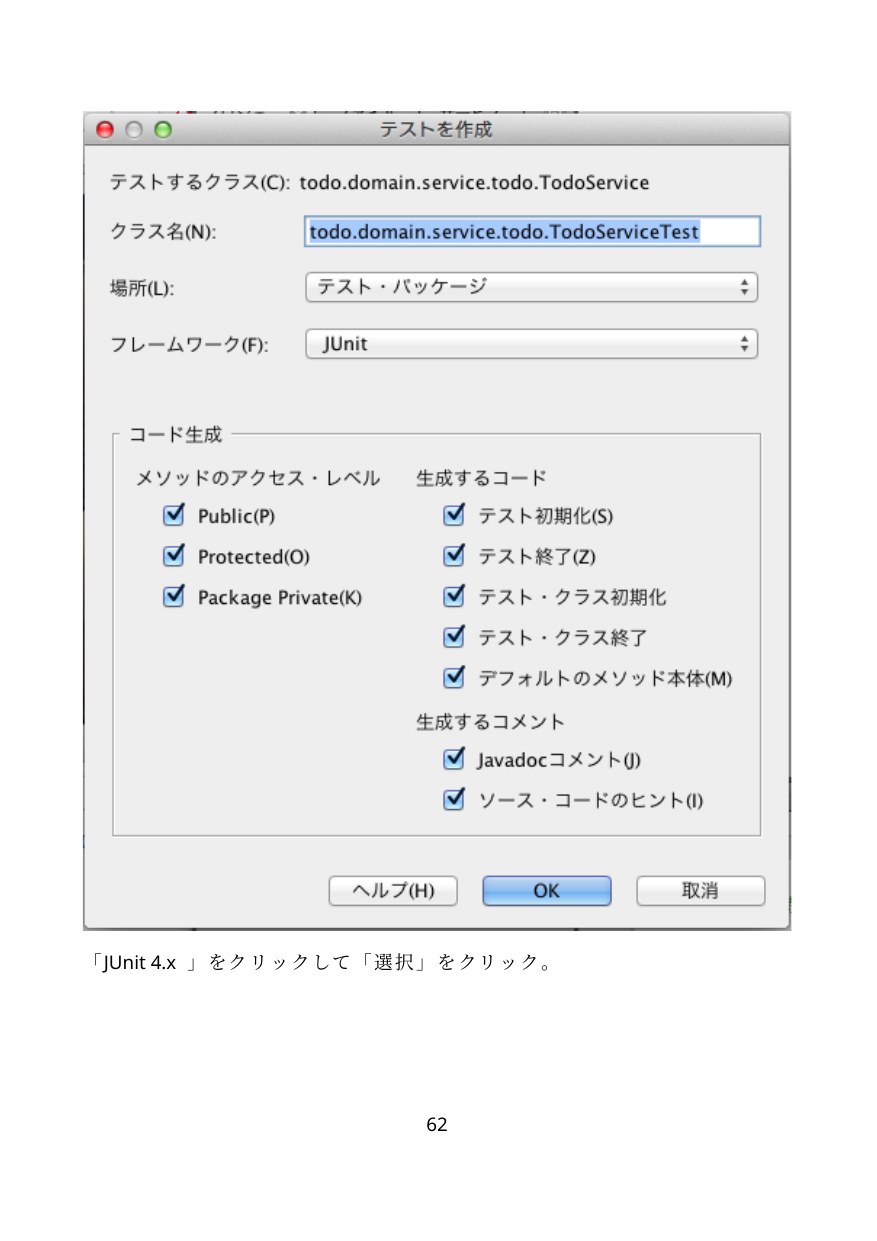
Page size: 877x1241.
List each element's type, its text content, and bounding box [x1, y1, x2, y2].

text 「JUnit 4.x」をクリックして「選択」をクリック。 [83, 946, 791, 978]
picture [82, 111, 792, 931]
